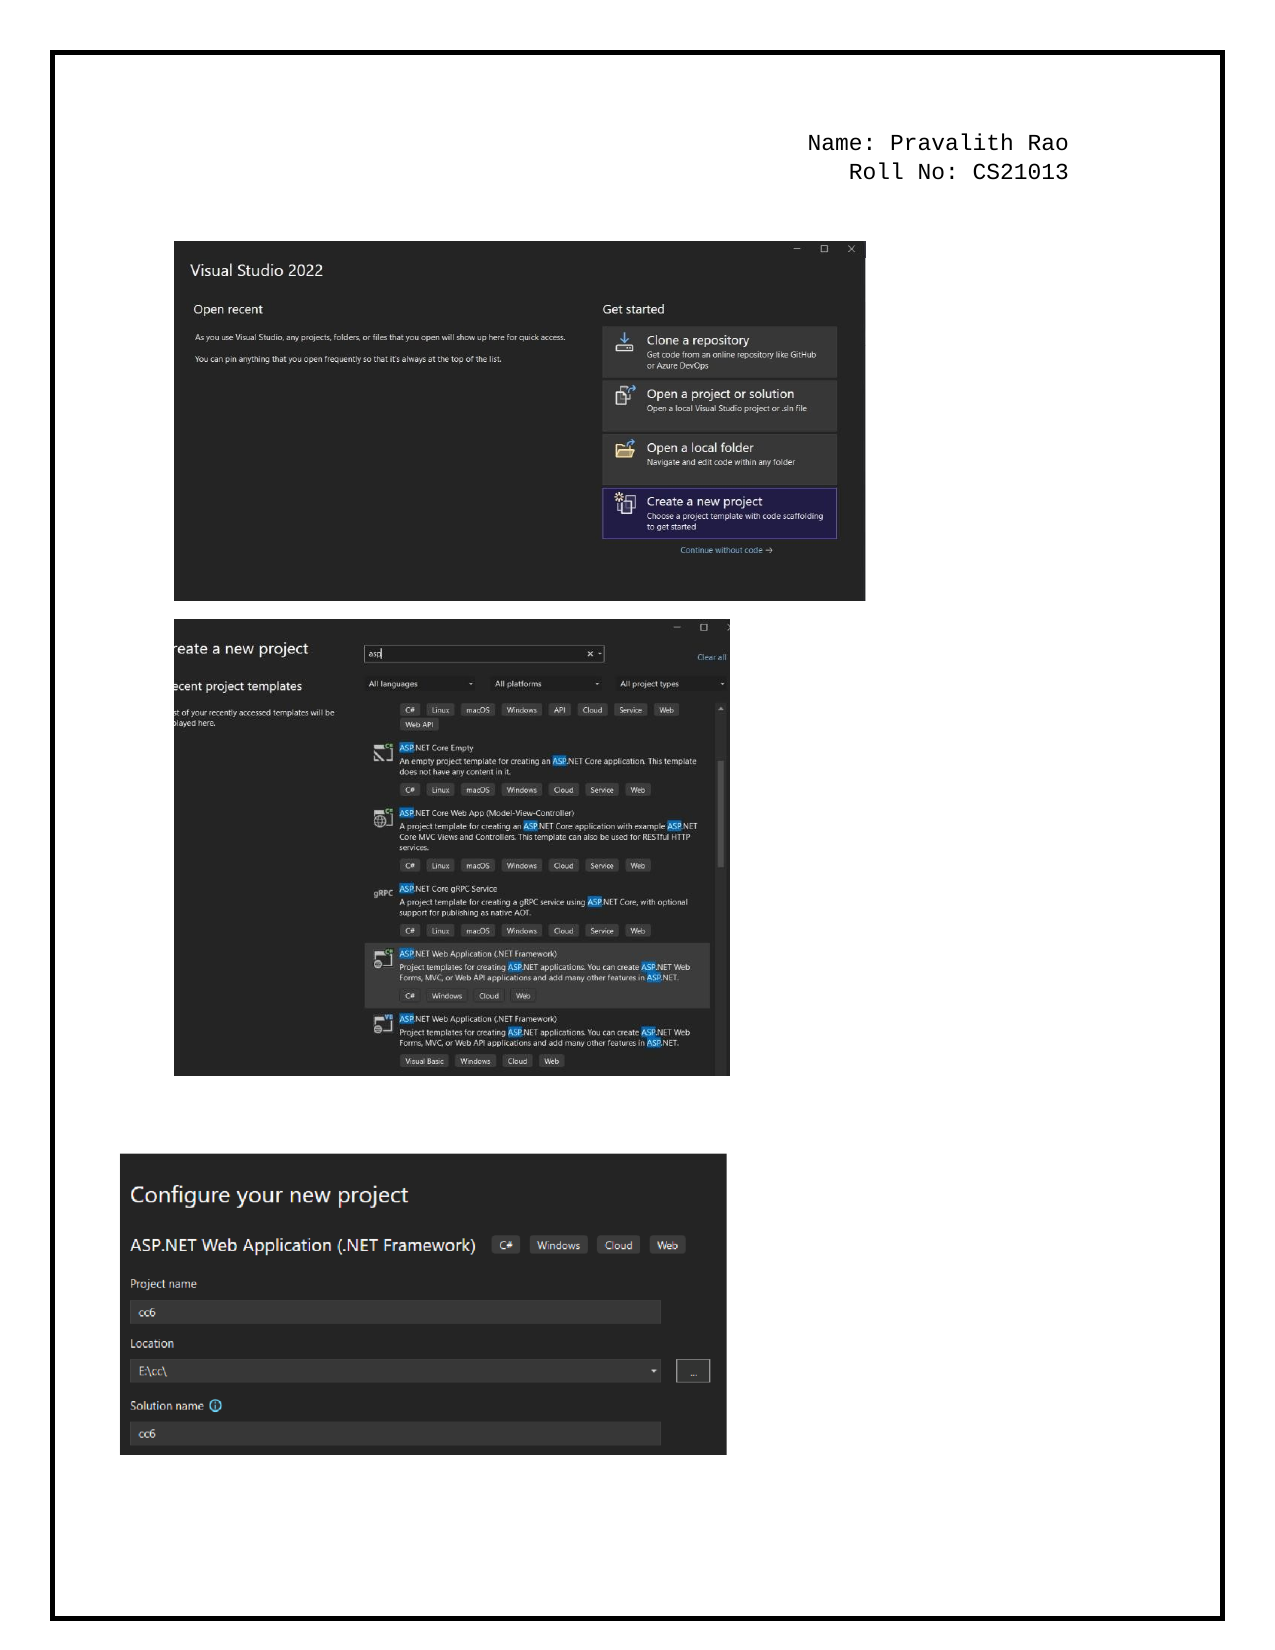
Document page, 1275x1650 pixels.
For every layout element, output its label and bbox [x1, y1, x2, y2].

picture [119, 1153, 727, 1455]
picture [174, 619, 730, 1076]
picture [174, 241, 866, 601]
